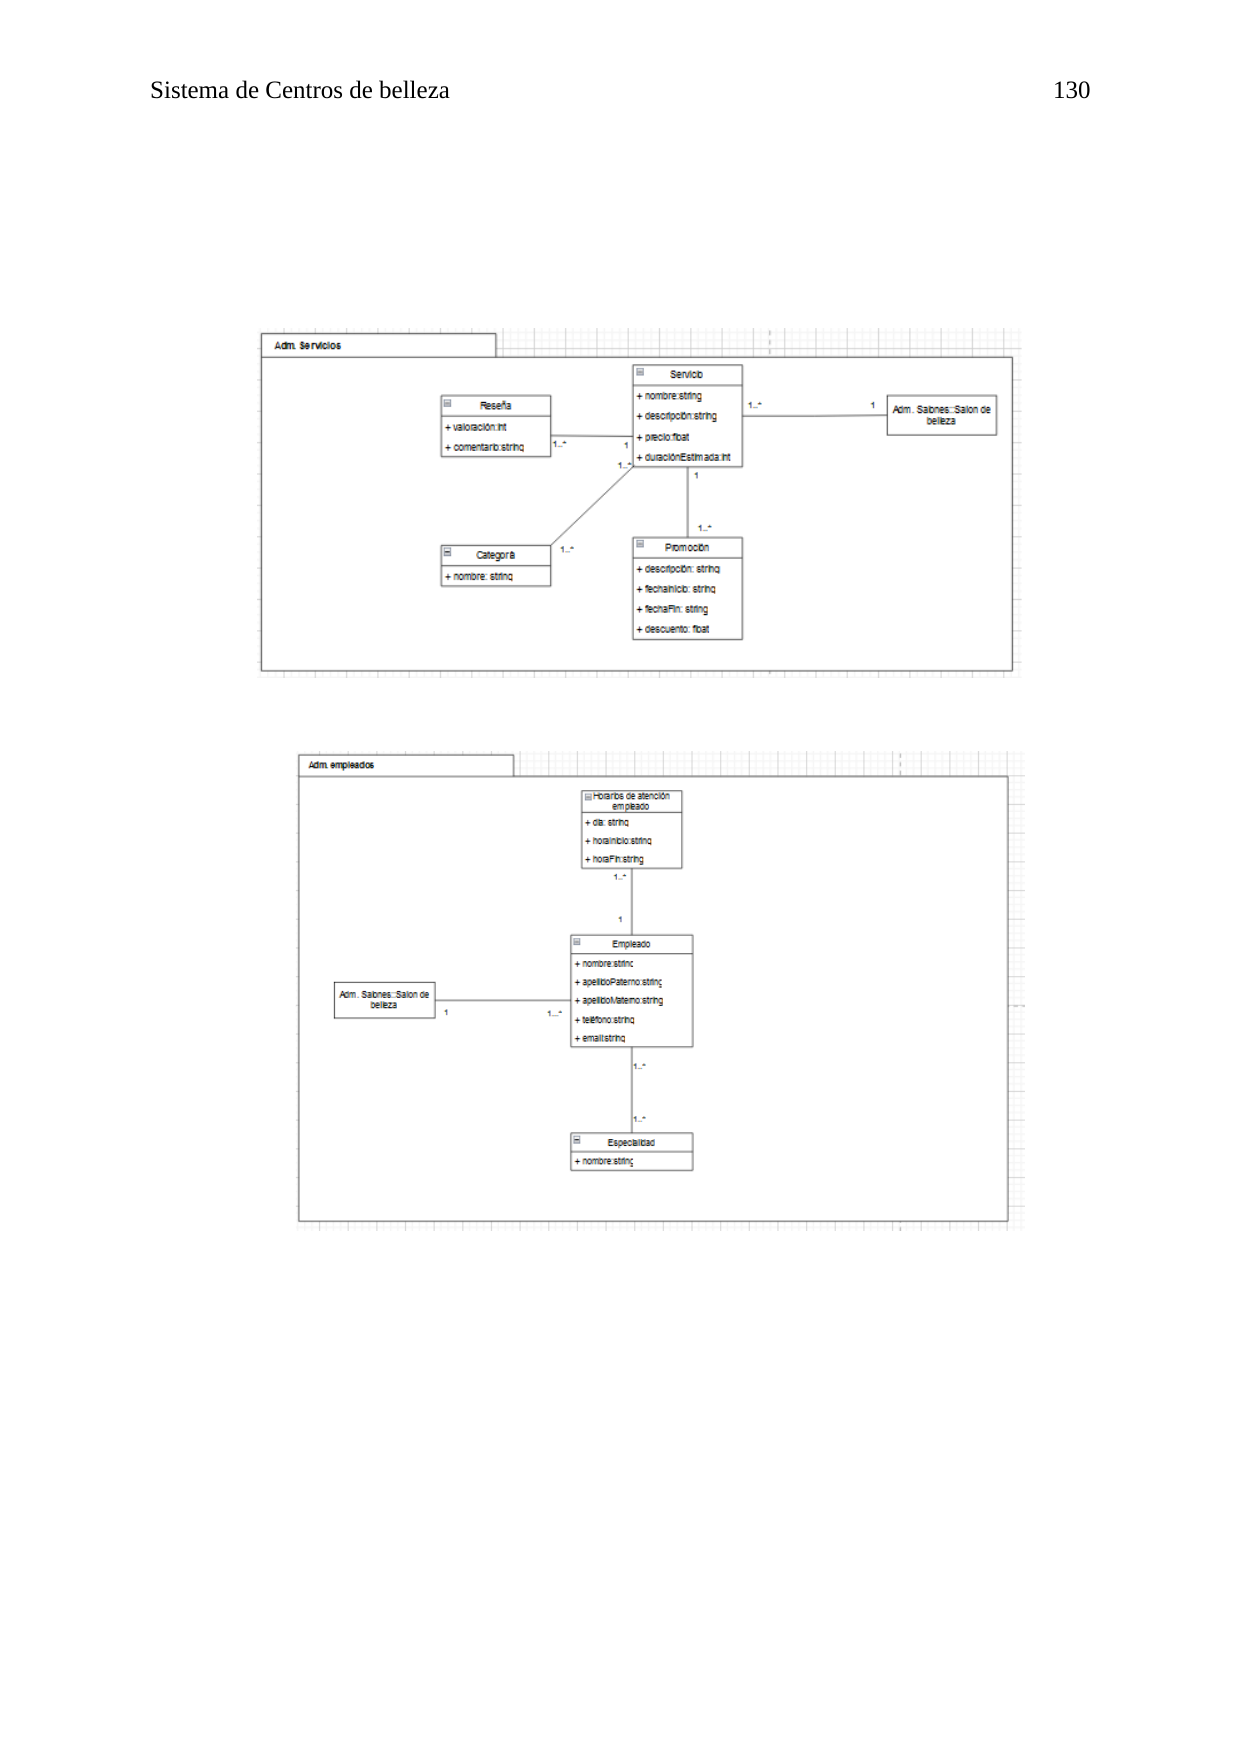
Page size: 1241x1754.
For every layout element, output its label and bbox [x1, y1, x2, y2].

picture [257, 328, 1022, 678]
picture [295, 751, 1025, 1231]
